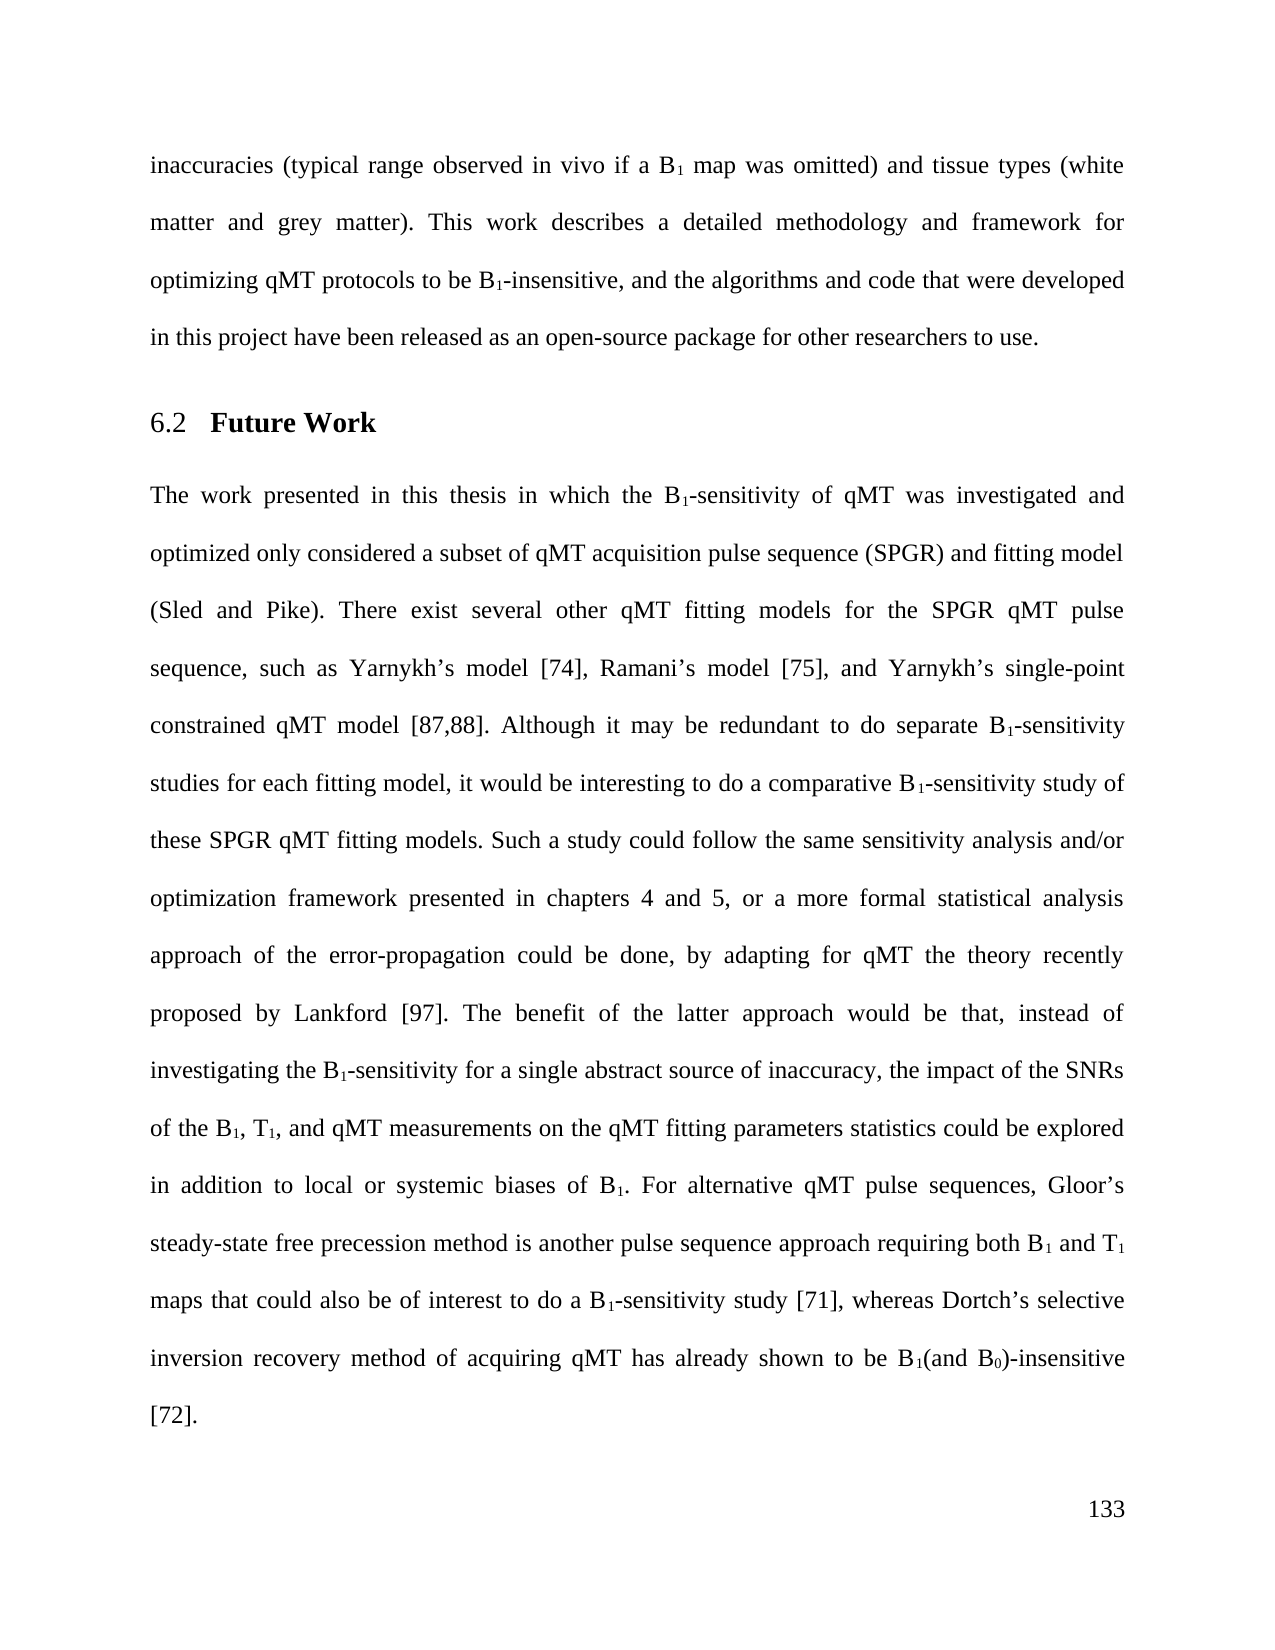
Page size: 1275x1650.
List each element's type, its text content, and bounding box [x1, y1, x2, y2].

subtitle Future Work [150, 405, 1125, 438]
text The work presented in this thesis in which the B1-sensitivity of qMT was investigated and optimized only considered a subset of qMT acquisition pulse sequence (SPGR) and fitting model (Sled and Pike). There exist several other qMT fitting models for the SPGR qMT pulse sequence, such as Yarnykh’s model [74], Ramani’s model [75], and Yarnykh’s single-point constrained qMT model [87,88]. Although it may be redundant to do separate B1-sensitivity studies for each fitting model, it would be interesting to do a comparative B1-sensitivity study of these SPGR qMT fitting models. Such a study could follow the same sensitivity analysis and/or optimization framework presented in chapters 4 and 5, or a more formal statistical analysis approach of the error-propagation could be done, by adapting for qMT the theory recently proposed by Lankford [97]. The benefit of the latter approach would be that, instead of investigating the B1-sensitivity for a single abstract source of inaccuracy, the impact of the SNRs of the B1, T1, and qMT measurements on the qMT fitting parameters statistics could be explored in addition to local or systemic biases of B1. For alternative qMT pulse sequences, Gloor’s steady-state free precession method is another pulse sequence approach requiring both B1 and T1 maps that could also be of interest to do a B1-sensitivity study [71], whereas Dortch’s selective inversion recovery method of acquiring qMT has already shown to be B1(and B0)-insensitive [72]. [150, 480, 1125, 1429]
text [150, 150, 1125, 351]
